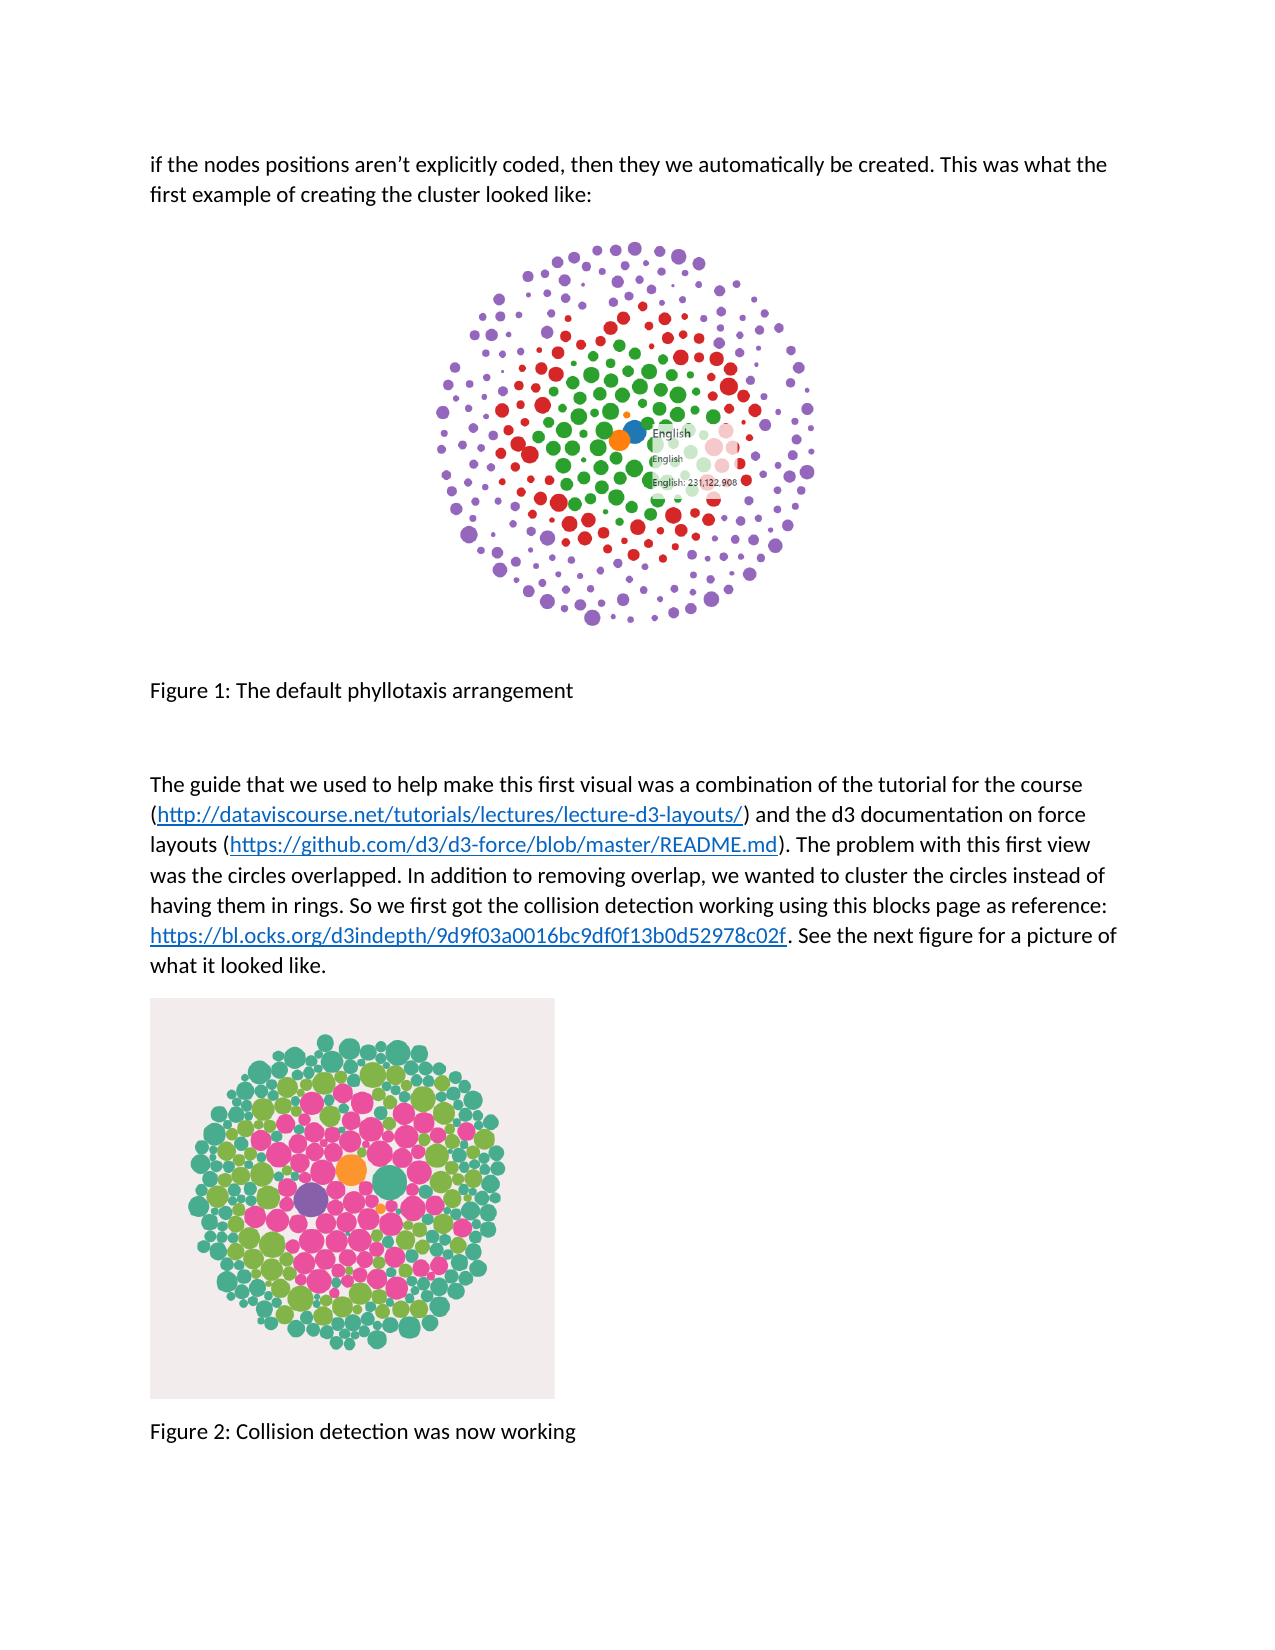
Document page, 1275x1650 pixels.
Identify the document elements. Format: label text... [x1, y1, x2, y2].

picture [150, 998, 555, 1399]
picture [408, 227, 876, 658]
text The guide that we used to help make this first visual was a combination of the tutorial for the course (http://dataviscourse.net/tutorials/lectures/lecture-d3-layouts/) and the d3 documentation on force layouts (https://github.com/d3/d3-force/blob/master/README.md). The problem with this first view was the circles overlapped. In addition to removing overlap, we wanted to cluster the circles instead of having them in rings. So we first got the collision detection working using this blocks page as reference: https://bl.ocks.org/d3indepth/9d9f03a0016bc9df0f13b0d52978c02f. See the next figure for a picture of what it looked like. [150, 770, 1125, 979]
text Figure 2: Collision detection was now working [150, 1417, 1125, 1445]
text Figure 1: The default phyllotaxis arrangement [150, 676, 1125, 704]
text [150, 150, 1125, 208]
